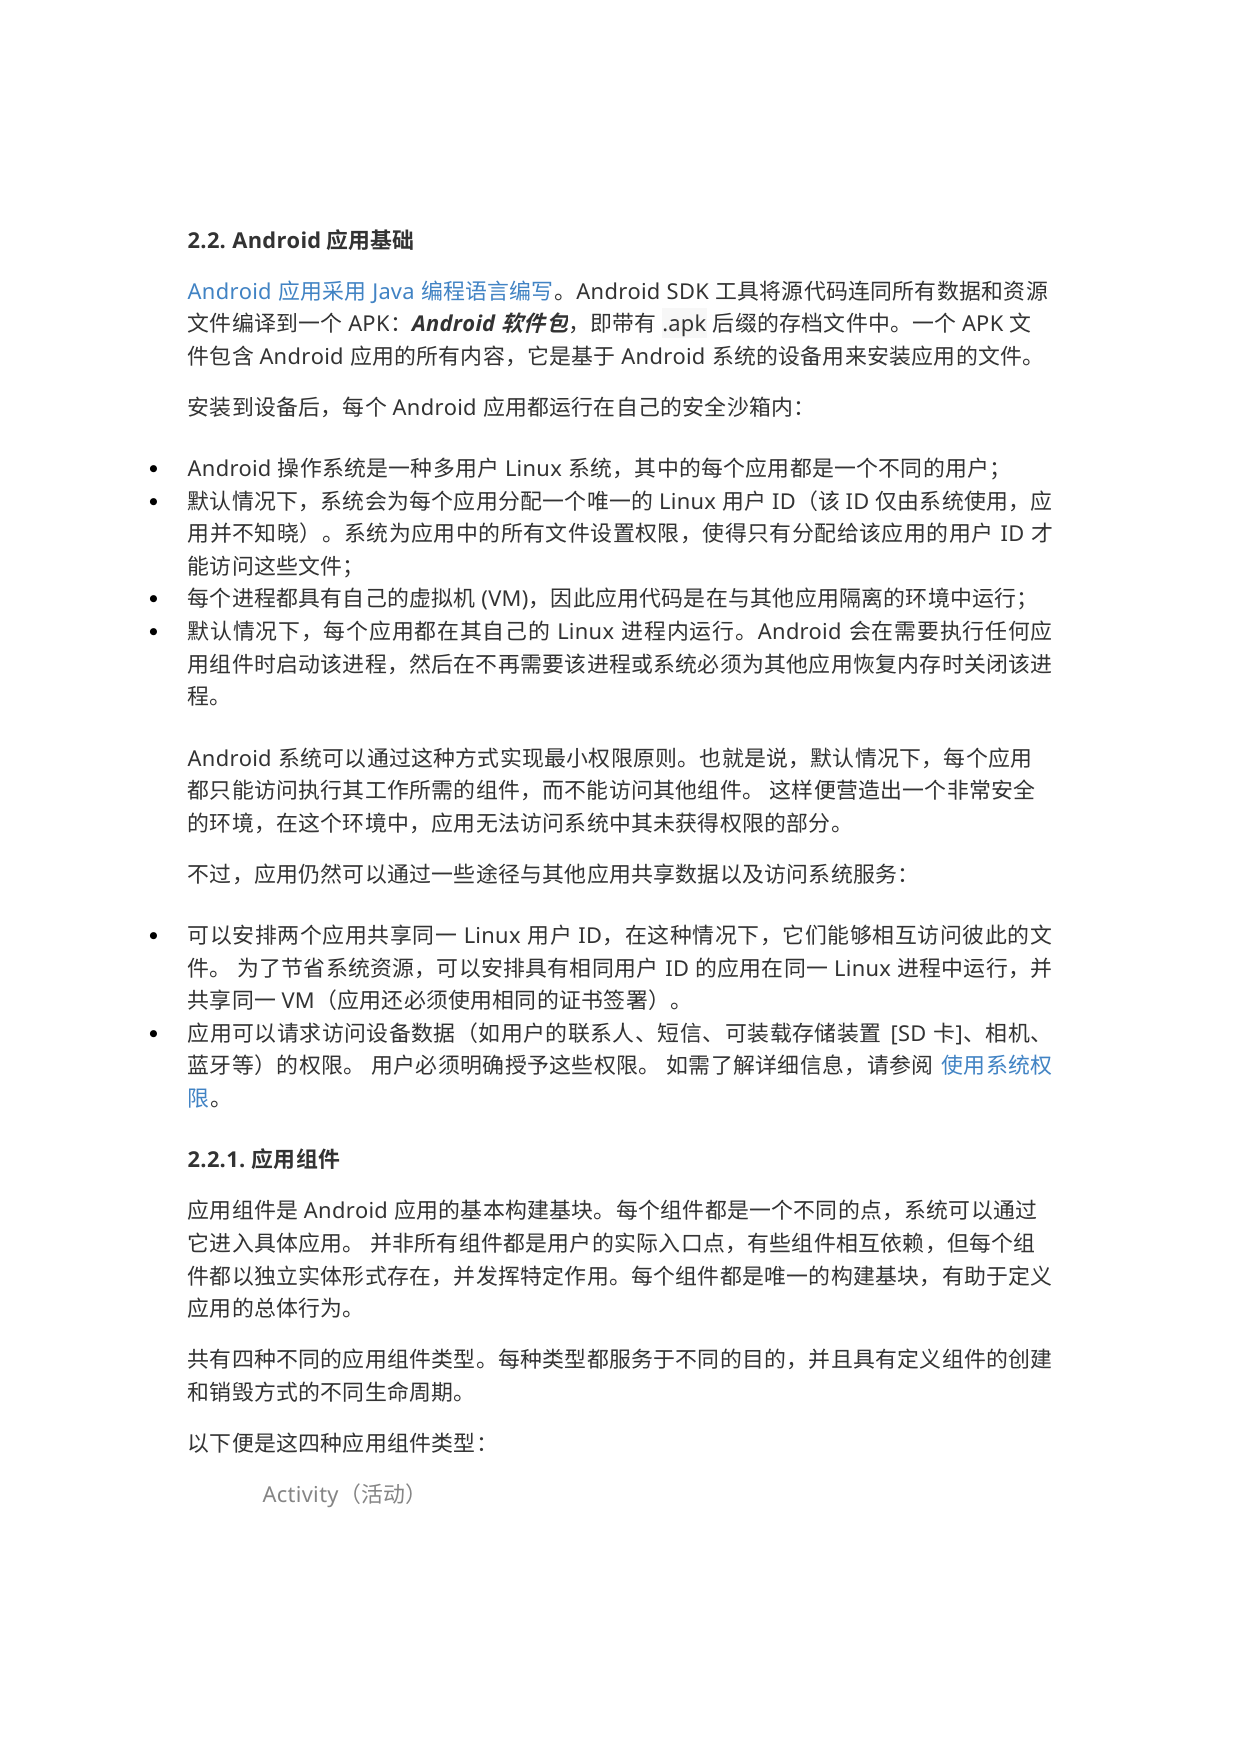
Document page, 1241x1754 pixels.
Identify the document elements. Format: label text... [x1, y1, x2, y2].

text 安装到设备后，每个 Android 应用都运行在自己的安全沙箱内： [187, 389, 1053, 422]
text 共有四种不同的应用组件类型。每种类型都服务于不同的目的，并且具有定义组件的创建和销毁方式的不同生命周期。 [187, 1342, 1053, 1407]
text 应用组件是 Android 应用的基本构建基块。每个组件都是一个不同的点，系统可以通过它进入具体应用。 并非所有组件都是用户的实际入口点，有些组件相互依赖，但每个组件都以独立实体形式存在，并发挥特定作用。每个组件都是唯一的构建基块，有助于定义应用的总体行为。 [187, 1193, 1053, 1323]
text Android 系统可以通过这种方式实现最小权限原则。也就是说，默认情况下，每个应用都只能访问执行其工作所需的组件，而不能访问其他组件。 这样便营造出一个非常安全的环境，在这个环境中，应用无法访问系统中其未获得权限的部分。 [187, 740, 1053, 838]
text 不过，应用仍然可以通过一些途径与其他应用共享数据以及访问系统服务： [187, 856, 1053, 889]
text Activity（活动） [262, 1476, 978, 1509]
list 默认情况下，系统会为每个应用分配一个唯一的 Linux 用户 ID（该 ID 仅由系统使用，应用并不知晓）。系统为应用中的所有文件设置权限，使得只有分配给该应用的用户 ID 才能访问这些文件； [150, 484, 1053, 581]
subtitle 2.2.1. 应用组件 [187, 1142, 1053, 1175]
list 每个进程都具有自己的虚拟机 (VM)，因此应用代码是在与其他应用隔离的环境中运行； [150, 581, 1053, 614]
list 应用可以请求访问设备数据（如用户的联系人、短信、可装载存储装置 [SD 卡]、相机、蓝牙等）的权限。 用户必须明确授予这些权限。 如需了解详细信息，请参阅 使用系统权限。 [150, 1016, 1053, 1113]
subtitle 2.2. Android应用基础 [187, 222, 1053, 255]
list Android 操作系统是一种多用户 Linux 系统，其中的每个应用都是一个不同的用户； [150, 451, 1053, 484]
list 可以安排两个应用共享同一 Linux 用户 ID，在这种情况下，它们能够相互访问彼此的文件。 为了节省系统资源，可以安排具有相同用户 ID 的应用在同一 Linux 进程中运行，并共享同一 VM（应用还必须使用相同的证书签署）。 [150, 918, 1053, 1016]
text Android 应用采用 Java 编程语言编写。Android SDK 工具将源代码连同所有数据和资源文件编译到一个 APK：Android 软件包，即带有 .apk 后缀的存档文件中。一个 APK 文件包含 Android 应用的所有内容，它是基于 Android 系统的设备用来安装应用的文件。 [187, 273, 1053, 371]
list 默认情况下，每个应用都在其自己的 Linux 进程内运行。Android 会在需要执行任何应用组件时启动该进程，然后在不再需要该进程或系统必须为其他应用恢复内存时关闭该进程。 [150, 614, 1053, 711]
text 以下便是这四种应用组件类型： [187, 1425, 1053, 1458]
